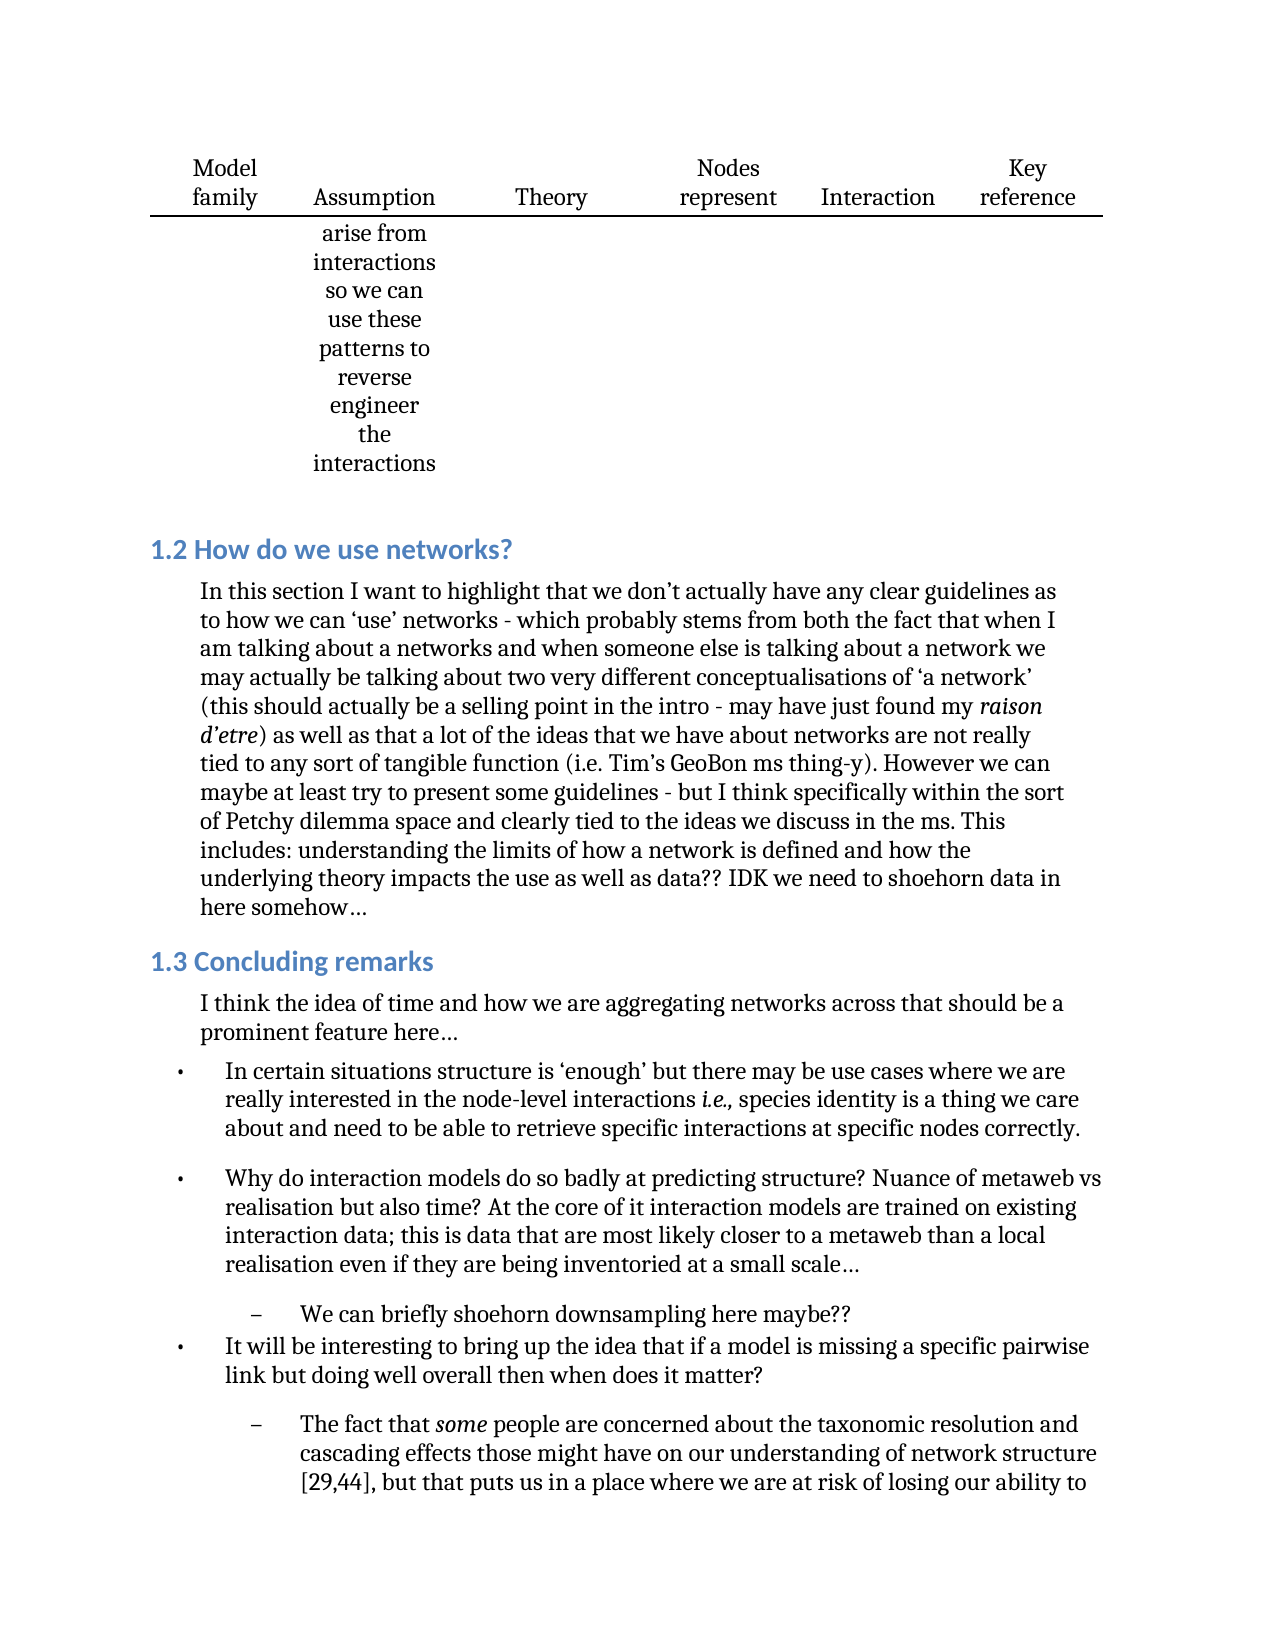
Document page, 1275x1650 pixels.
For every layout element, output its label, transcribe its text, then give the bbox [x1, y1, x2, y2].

text In this section I want to highlight that we don’t actually have any clear guidelines as to how we can ‘use’ networks - which probably stems from both the fact that when I am talking about a networks and when someone else is talking about a network we may actually be talking about two very different conceptualisations of ‘a network’ (this should actually be a selling point in the intro - may have just found my raison d’etre) as well as that a lot of the ideas that we have about networks are not really tied to any sort of tangible function (i.e. Tim’s GeoBon ms thing-y). However we can maybe at least try to present some guidelines - but I think specifically within the sort of Petchy dilemma space and clearly tied to the ideas we discuss in the ms. This includes: understanding the limits of how a network is defined and how the underlying theory impacts the use as well as data?? IDK we need to shoehorn data in here somehow… [200, 577, 1075, 922]
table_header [139, 150, 1114, 510]
subtitle 1.2 How do we use networks? [150, 531, 1125, 566]
list We can briefly shoehorn downsampling here maybe?? [250, 1299, 1125, 1328]
list In certain situations structure is ‘enough’ but there may be use cases where we are really interested in the node-level interactions i.e., species identity is a thing we care about and need to be able to retrieve specific interactions at specific nodes correctly. [175, 1057, 1125, 1143]
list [250, 1410, 1125, 1497]
subtitle 1.3 Concluding remarks [150, 943, 1125, 978]
list Why do interaction models do so badly at predicting structure? Nuance of metaweb vs realisation but also time? At the core of it interaction models are trained on existing interaction data; this is data that are most likely closer to a metaweb than a local realisation even if they are being inventoried at a small scale… [175, 1164, 1125, 1279]
list It will be interesting to bring up the idea that if a model is missing a specific pairwise link but doing well overall then when does it matter? [175, 1332, 1125, 1389]
text I think the idea of time and how we are aggregating networks across that should be a prominent feature here… [200, 989, 1075, 1046]
